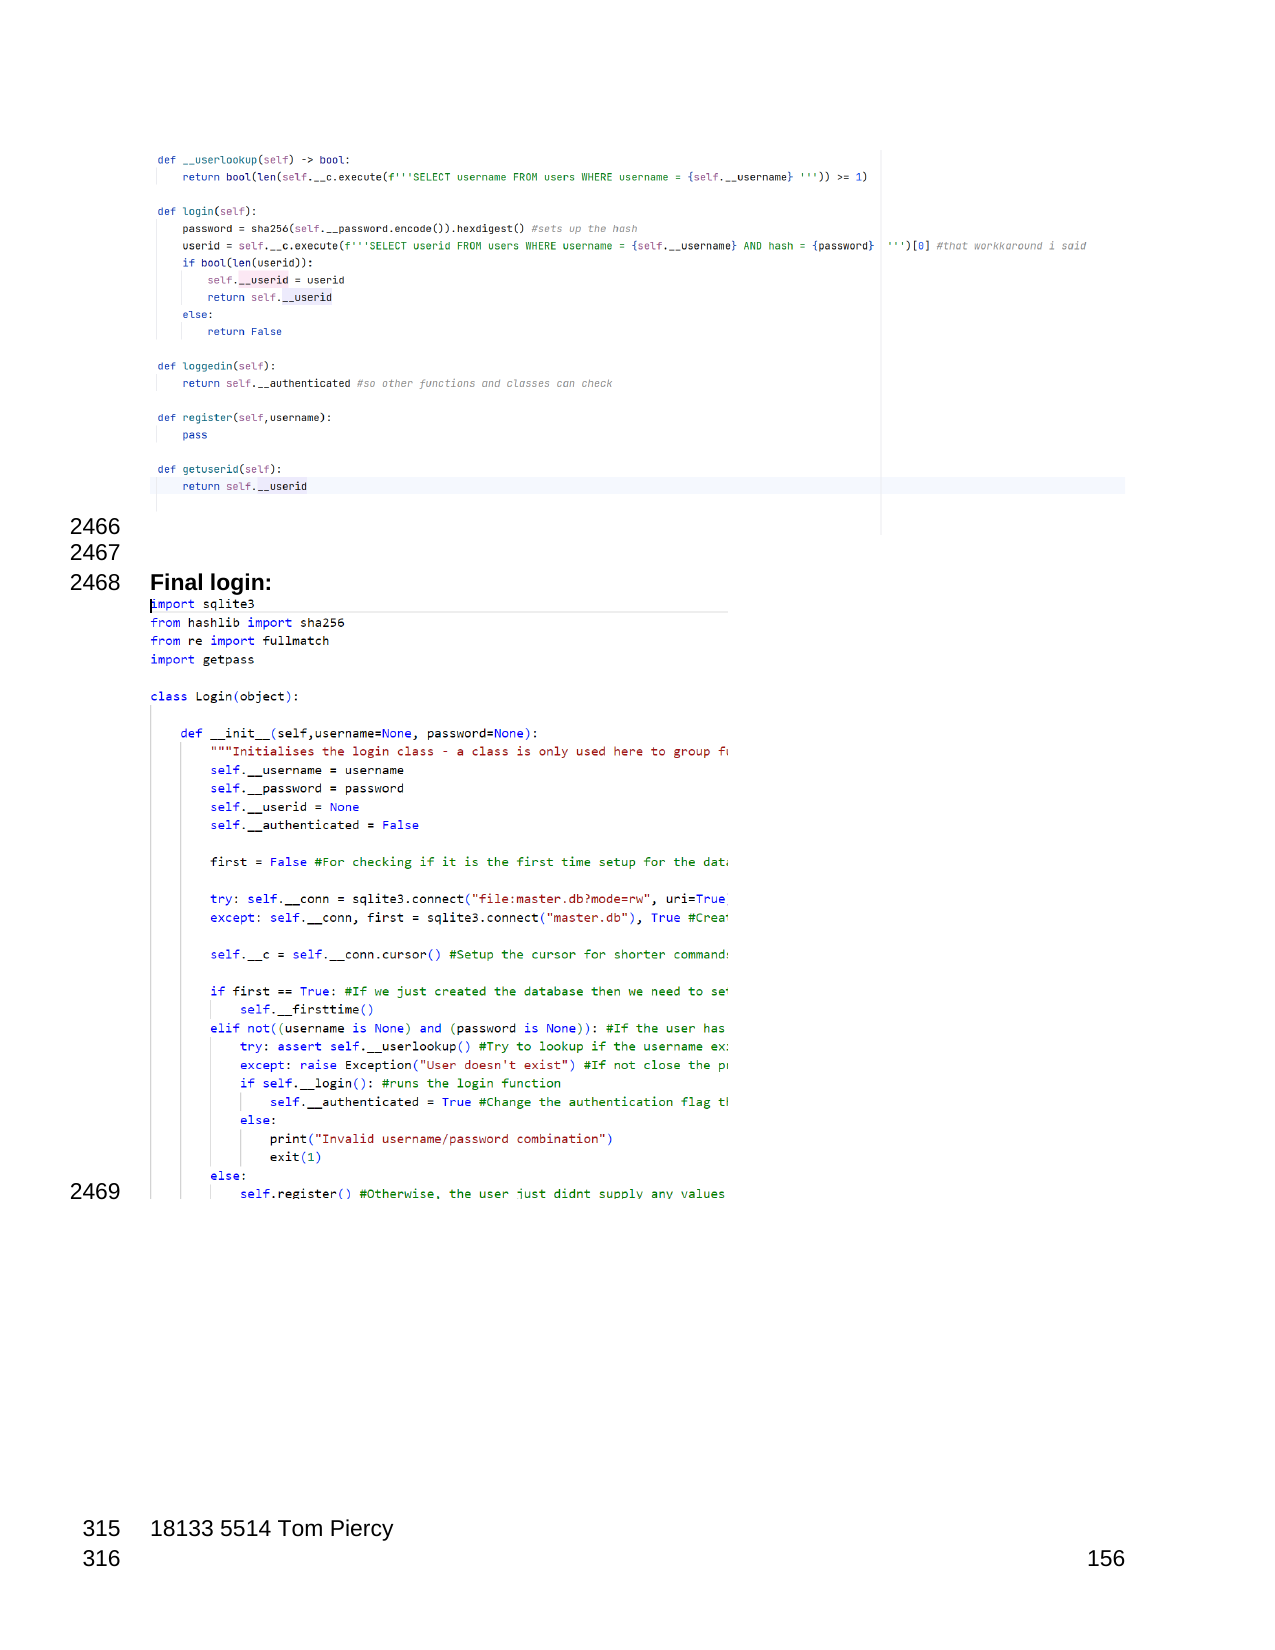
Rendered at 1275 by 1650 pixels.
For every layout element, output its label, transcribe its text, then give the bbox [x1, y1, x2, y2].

text Final login: [150, 569, 1125, 595]
picture [150, 599, 728, 1199]
picture [150, 150, 1125, 535]
